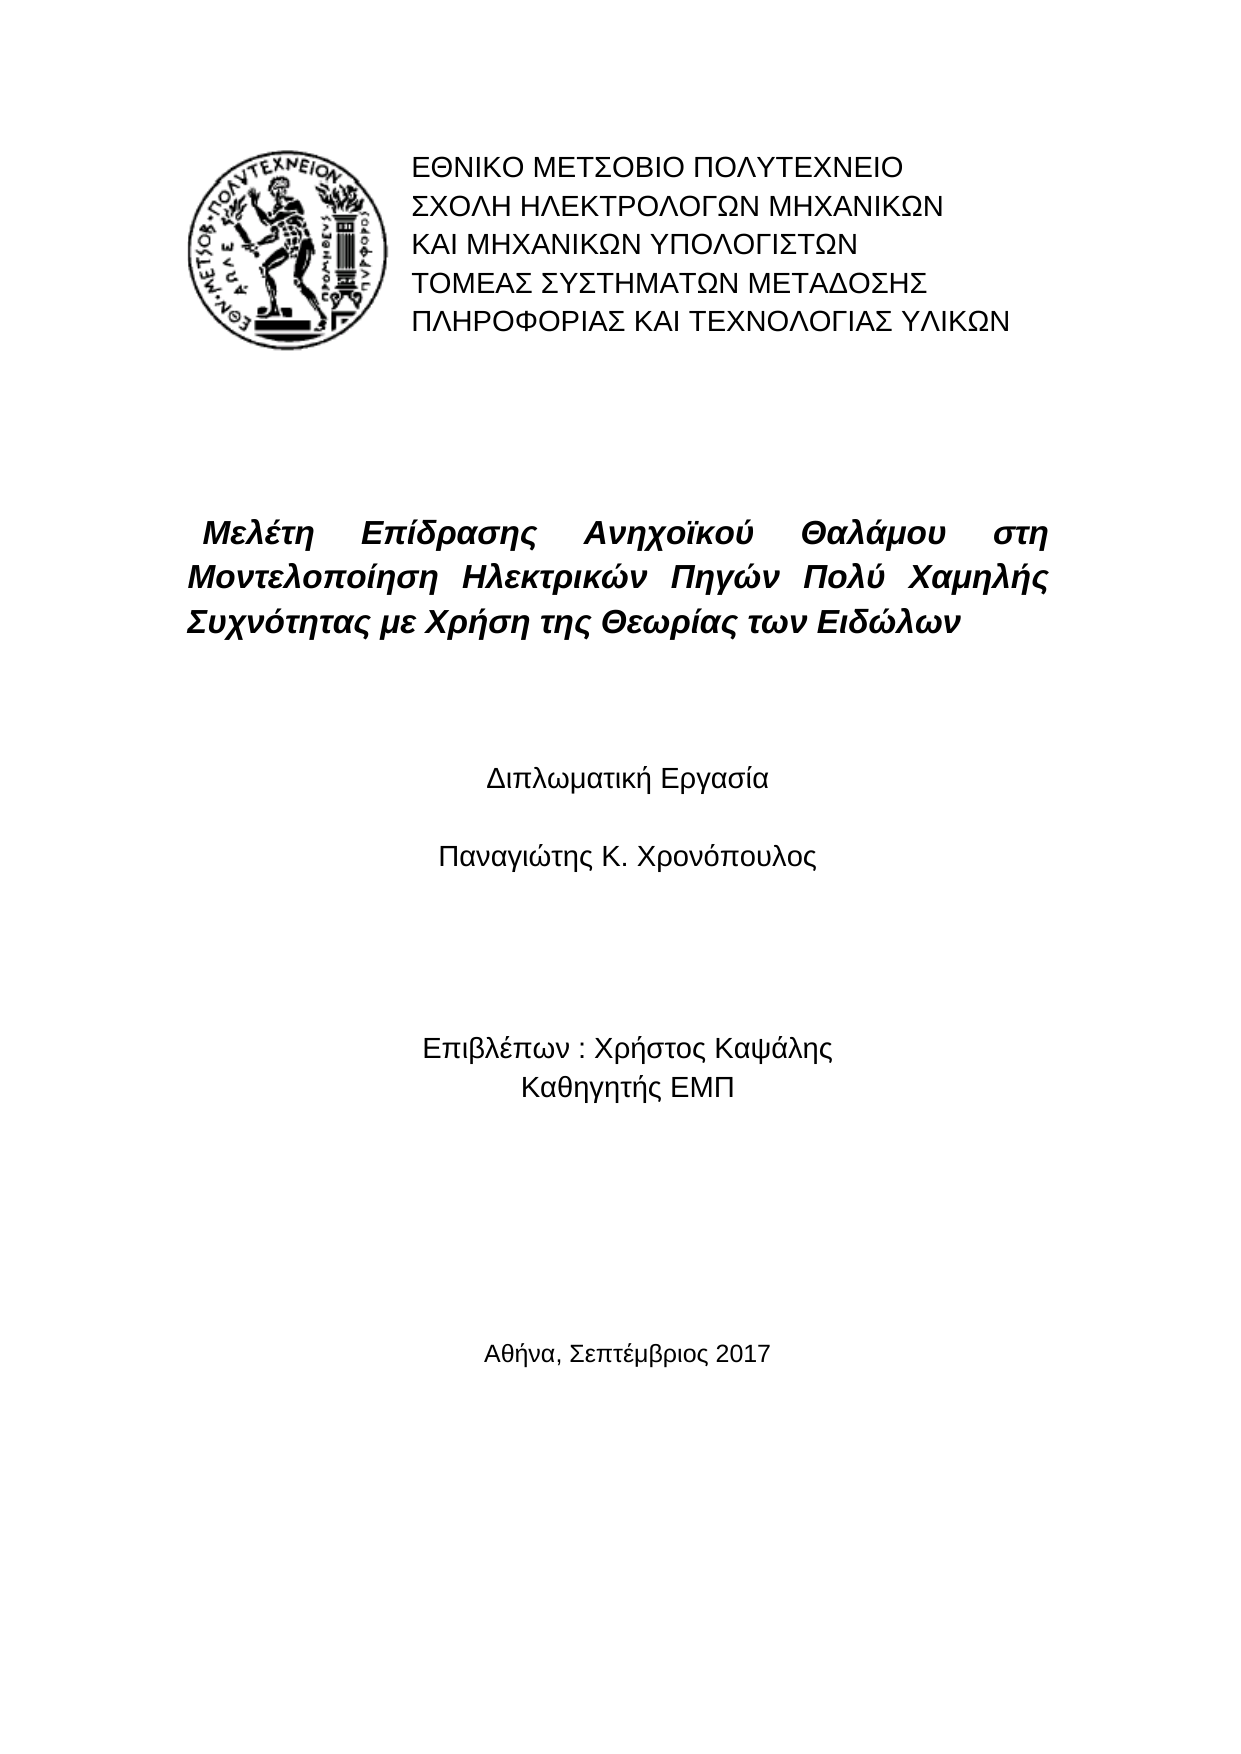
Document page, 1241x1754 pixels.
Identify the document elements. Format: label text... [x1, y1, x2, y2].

text ΕΘΝΙΚΟ ΜΕΤΣΟΒΙΟ ΠΟΛΥΤΕΧΝΕΙΟ [393, 150, 1053, 183]
text Διπλωματική Εργασία [187, 761, 1053, 795]
text ΤΟΜΕΑΣ ΣΥΣΤΗΜΑΤΩΝ ΜΕΤΑΔΟΣΗΣ ΠΛΗΡΟΦΟΡΙΑΣ ΚΑΙ ΤΕΧΝΟΛΟΓΙΑΣ ΥΛΙΚΩΝ [393, 266, 1053, 338]
picture [187, 150, 393, 360]
text Παναγιώτης Κ. Χρονόπουλος [187, 838, 1053, 872]
text Μελέτη Επίδρασης Ανηχοϊκού Θαλάμου στη Μοντελοποίηση Ηλεκτρικών Πηγών Πολύ Χαμηλής Συχνότητας με Χρήση της Θεωρίας των Ειδώλων [187, 513, 1053, 640]
text Επιβλέπων : Χρήστος Καψάλης [187, 1031, 1053, 1065]
text ΚΑΙ ΜΗΧΑΝΙΚΩΝ ΥΠΟΛΟΓΙΣΤΩΝ [393, 227, 1053, 261]
text Καθηγητής ΕΜΠ [187, 1070, 1053, 1103]
text ΣΧΟΛΗ ΗΛΕΚΤΡΟΛΟΓΩΝ ΜΗΧΑΝΙΚΩΝ [393, 188, 1053, 222]
text Αθήνα, Σεπτέμβριος 2017 [187, 1339, 1053, 1368]
